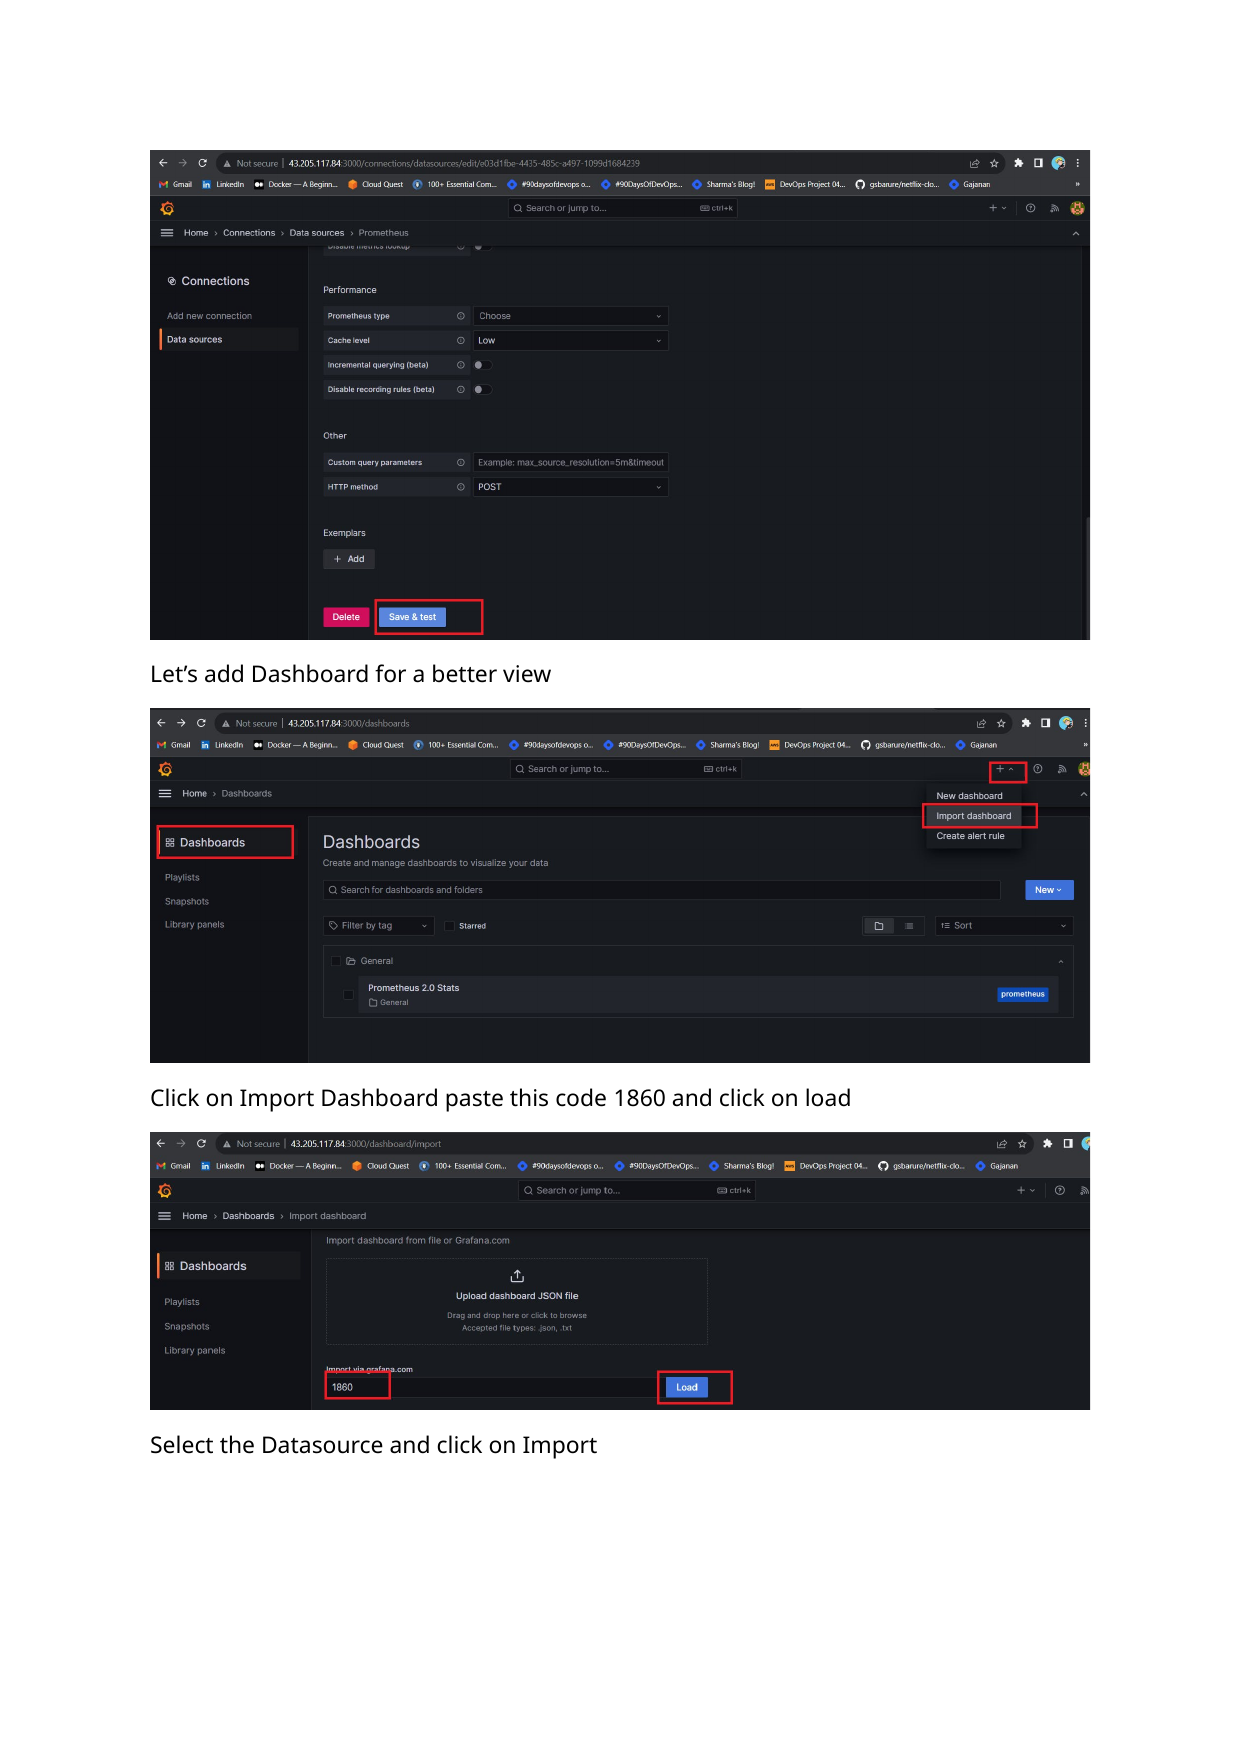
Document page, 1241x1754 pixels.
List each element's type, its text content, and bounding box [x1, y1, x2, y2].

picture [150, 150, 1091, 640]
picture [150, 708, 1091, 1063]
picture [150, 1132, 1091, 1410]
text Select the Datasource and click on Import [150, 1429, 1090, 1460]
text Let’s add Dashboard for a better view [150, 658, 1090, 689]
text Click on Import Dashboard paste this code 1860 and click on load [150, 1082, 1090, 1113]
